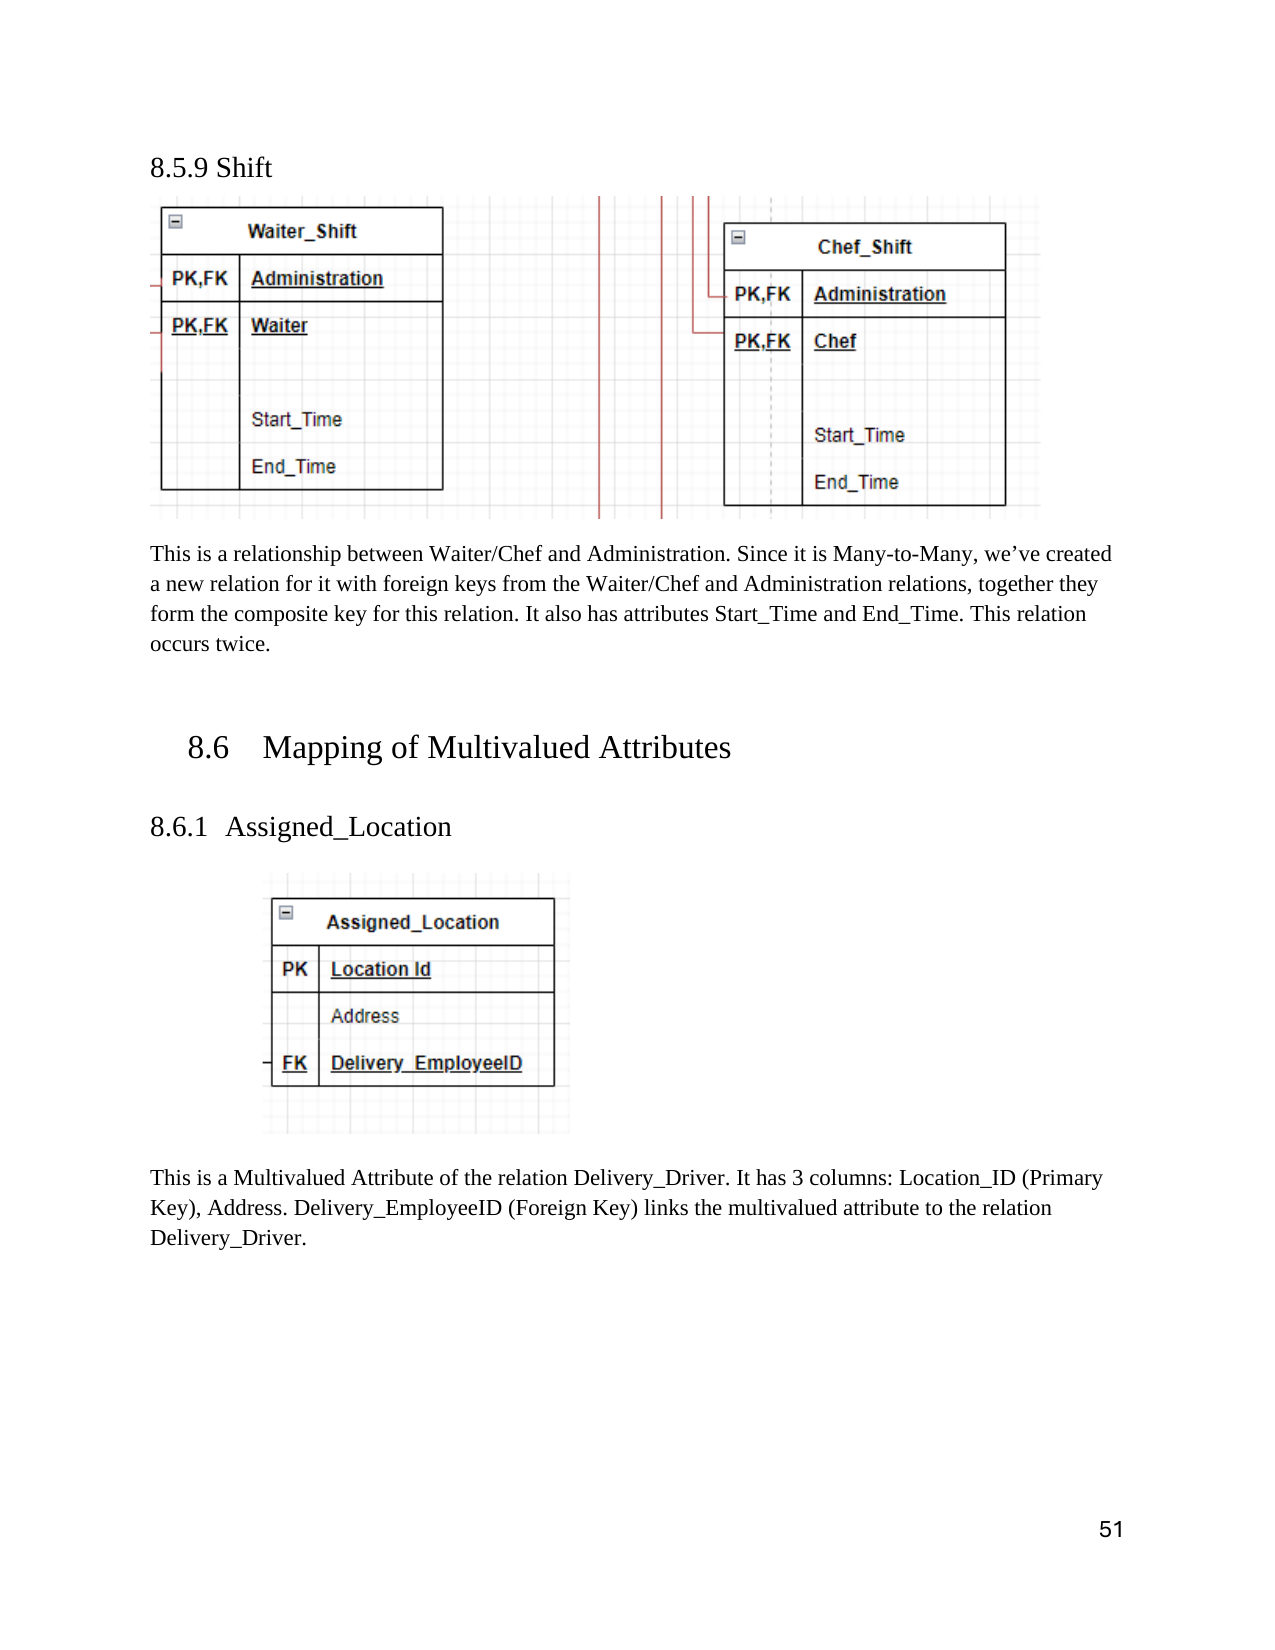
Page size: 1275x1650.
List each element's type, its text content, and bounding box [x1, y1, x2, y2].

picture [262, 873, 571, 1134]
text This is a Multivalued Attribute of the relation Delivery_Driver. It has 3 columns: Location_ID (Primary Key), Address. Delivery_EmployeeID (Foreign Key) links the multivalued attribute to the relation Delivery_Driver. [150, 1163, 1125, 1250]
picture [150, 196, 1041, 519]
subtitle Assigned_Location [150, 809, 1125, 843]
subtitle 8.5.9 Shift [150, 150, 1125, 183]
text This is a relationship between Waiter/Chef and Administration. Since it is Many-to-Many, we’ve created a new relation for it with foreign keys from the Waiter/Chef and Administration relations, together they form the composite key for this relation. It also has attributes Start_Time and End_Time. This relation occurs twice. [150, 540, 1125, 657]
subtitle Mapping of Multivalued Attributes [187, 727, 1125, 765]
